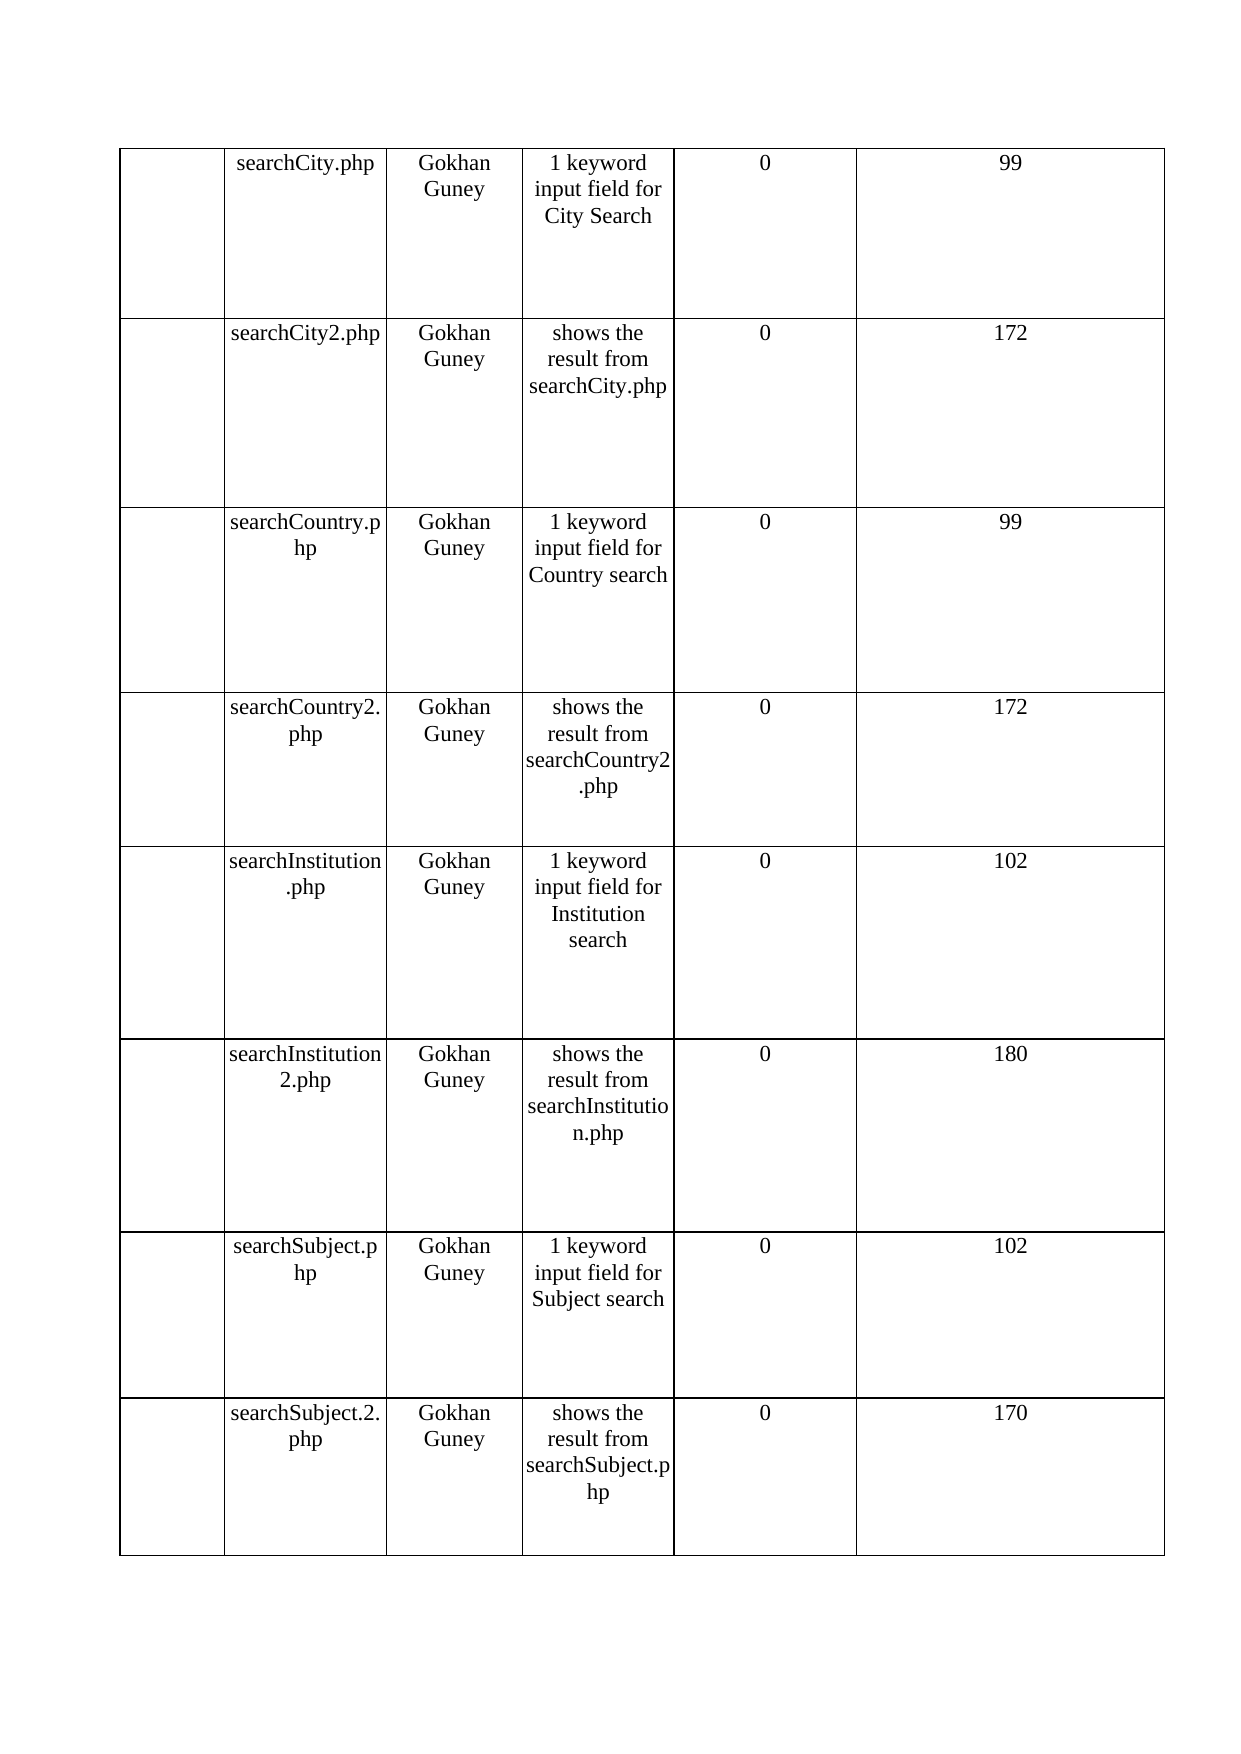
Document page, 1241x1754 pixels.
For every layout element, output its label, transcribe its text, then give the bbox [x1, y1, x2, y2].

table_cell 102 [857, 1233, 1164, 1397]
table_cell 0 [675, 319, 856, 507]
table_cell 1 keyword input field for Country search [523, 508, 673, 692]
table_cell 1 keyword input field for Subject search [523, 1233, 673, 1397]
table_cell 0 [675, 847, 856, 1038]
table_cell 0 [675, 693, 856, 846]
table_cell shows the result from searchCountry2.php [523, 693, 673, 846]
table_cell searchCountry.php [225, 508, 386, 692]
table_cell Gokhan Guney [387, 1040, 522, 1231]
table_cell 1 keyword input field for Institution search [523, 847, 673, 1038]
table_cell Gokhan Guney [387, 149, 522, 318]
table_cell 0 [675, 1040, 856, 1231]
table_cell [121, 508, 224, 692]
table_cell Gokhan Guney [387, 847, 522, 1038]
table_cell [121, 1399, 224, 1555]
table_cell shows the result from searchInstitution.php [523, 1040, 673, 1231]
table_cell Gokhan Guney [387, 1399, 522, 1555]
table_cell [121, 149, 224, 318]
table_cell 170 [857, 1399, 1164, 1555]
table_cell shows the result from searchSubject.php [523, 1399, 673, 1555]
table_cell searchSubject.2.php [225, 1399, 386, 1555]
table_cell 1 keyword input field for City Search [523, 149, 673, 318]
table_cell 172 [857, 693, 1164, 846]
table_cell [121, 847, 224, 1038]
table_cell 0 [675, 1233, 856, 1397]
table_cell Gokhan Guney [387, 508, 522, 692]
table_cell searchInstitution2.php [225, 1040, 386, 1231]
table_cell searchCity.php [225, 149, 386, 318]
table_cell 172 [857, 319, 1164, 507]
table_cell 0 [675, 508, 856, 692]
table_cell 102 [857, 847, 1164, 1038]
table_cell 99 [857, 149, 1164, 318]
table_cell [121, 319, 224, 507]
table_cell 0 [675, 149, 856, 318]
table_cell [121, 693, 224, 846]
table_cell searchSubject.php [225, 1233, 386, 1397]
table_cell [121, 1040, 224, 1231]
table_cell searchCountry2.php [225, 693, 386, 846]
table_cell Gokhan Guney [387, 319, 522, 507]
table_cell Gokhan Guney [387, 693, 522, 846]
table_cell searchCity2.php [225, 319, 386, 507]
table_cell shows the result from searchCity.php [523, 319, 673, 507]
table_cell Gokhan Guney [387, 1233, 522, 1397]
table_cell 0 [675, 1399, 856, 1555]
table_cell searchInstitution.php [225, 847, 386, 1038]
table_cell 180 [857, 1040, 1164, 1231]
table_cell [121, 1233, 224, 1397]
table_cell 99 [857, 508, 1164, 692]
